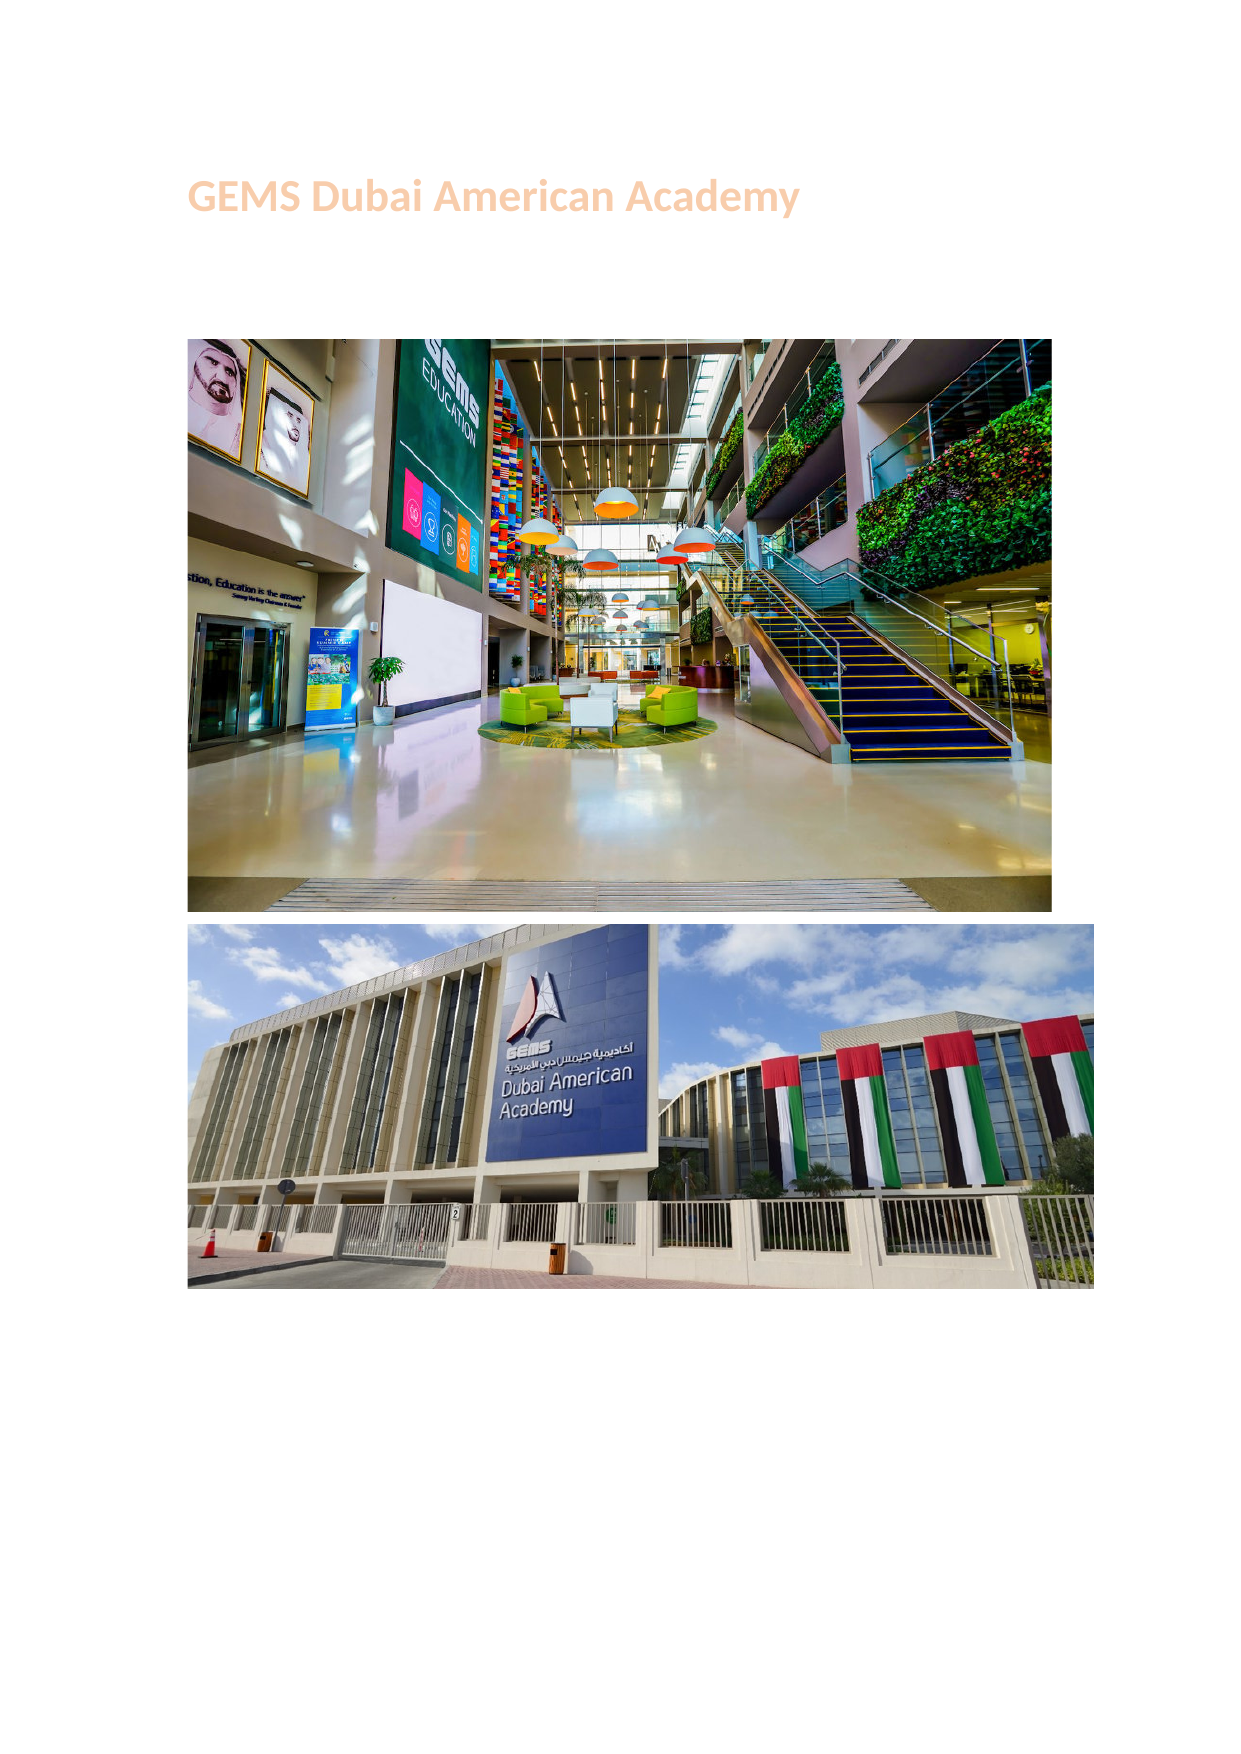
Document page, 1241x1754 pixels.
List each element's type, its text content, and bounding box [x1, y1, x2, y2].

subtitle GEMS Dubai American Academy [187, 162, 1053, 227]
picture [187, 339, 1052, 912]
picture [187, 924, 1094, 1289]
